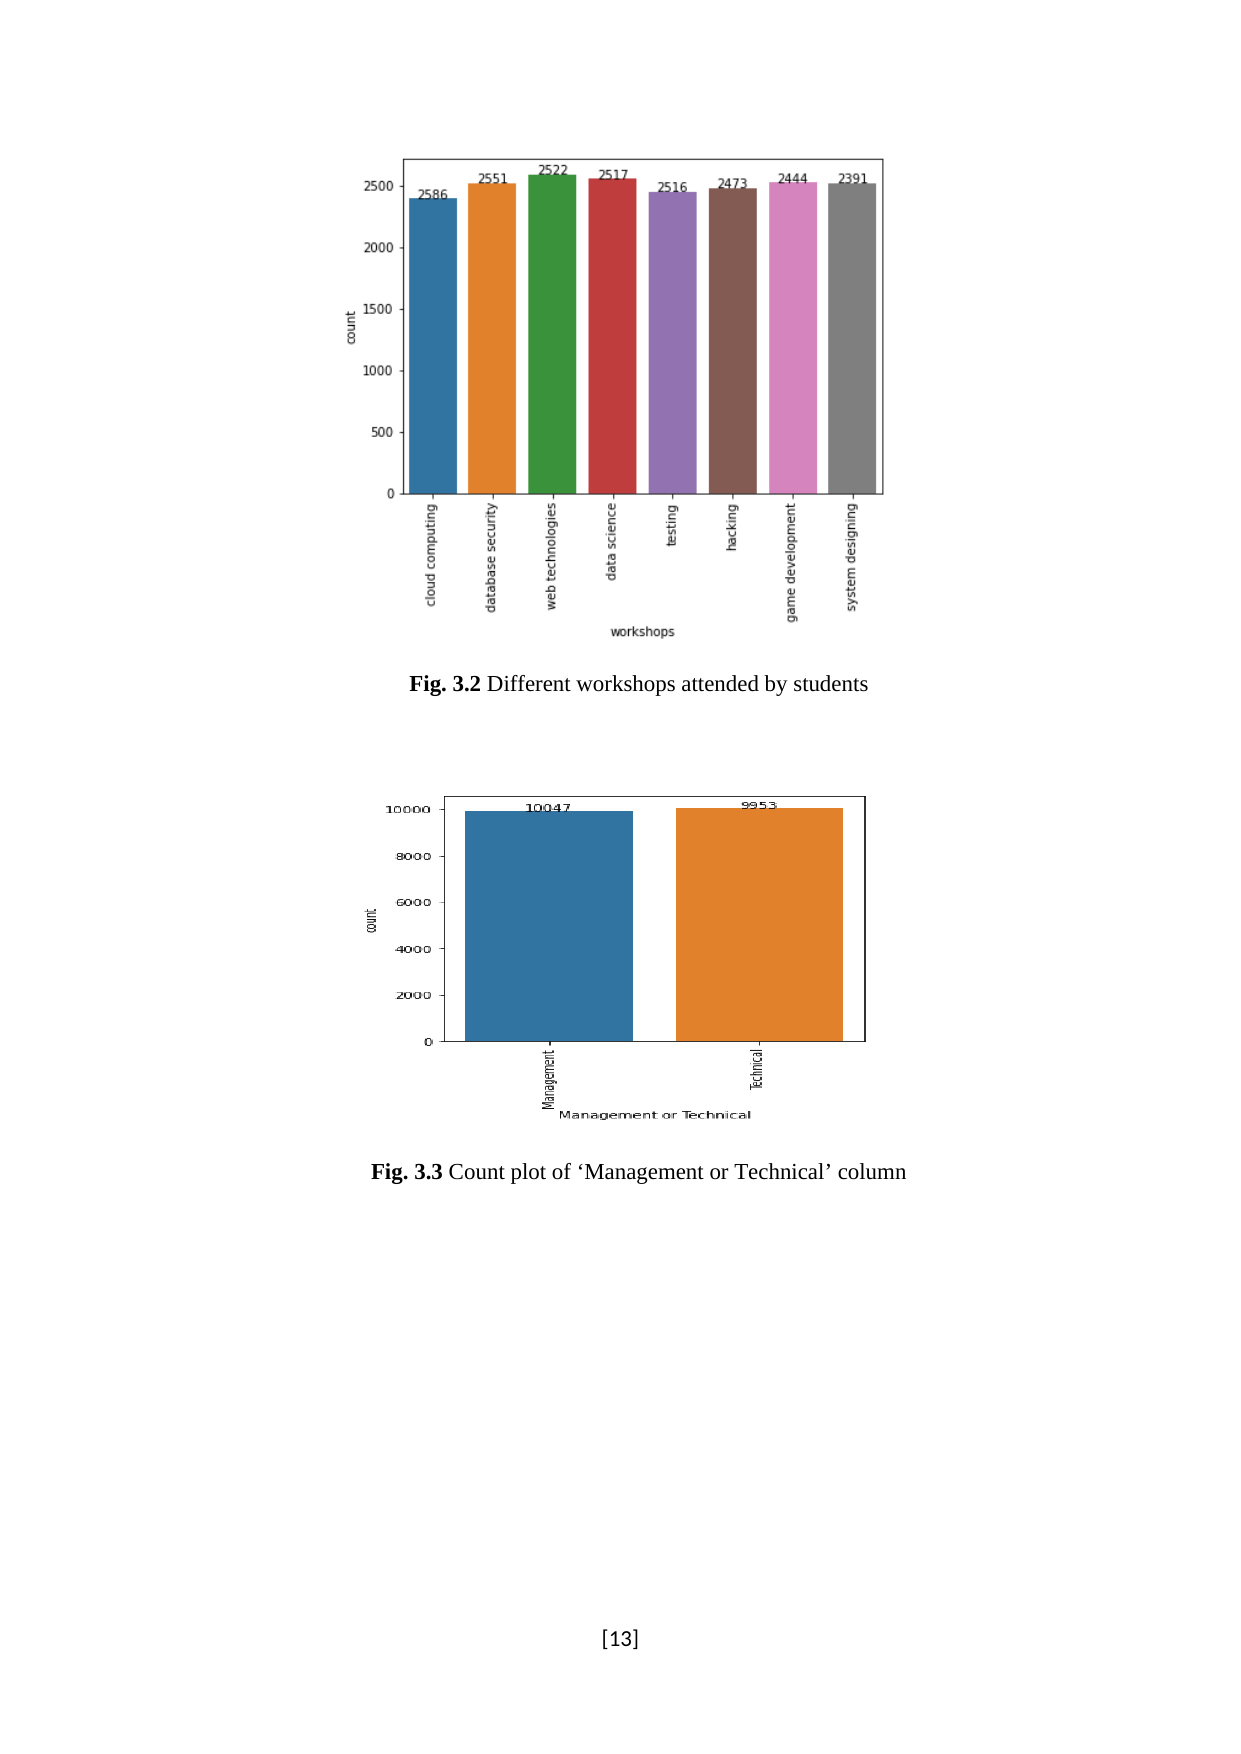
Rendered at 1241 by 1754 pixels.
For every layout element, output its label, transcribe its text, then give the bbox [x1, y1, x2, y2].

picture [333, 150, 945, 640]
text Fig. 3.3 Count plot of ‘Management or Technical’ column [187, 1158, 1090, 1184]
picture [340, 786, 937, 1128]
text Fig. 3.2 Different workshops attended by students [187, 670, 1090, 697]
